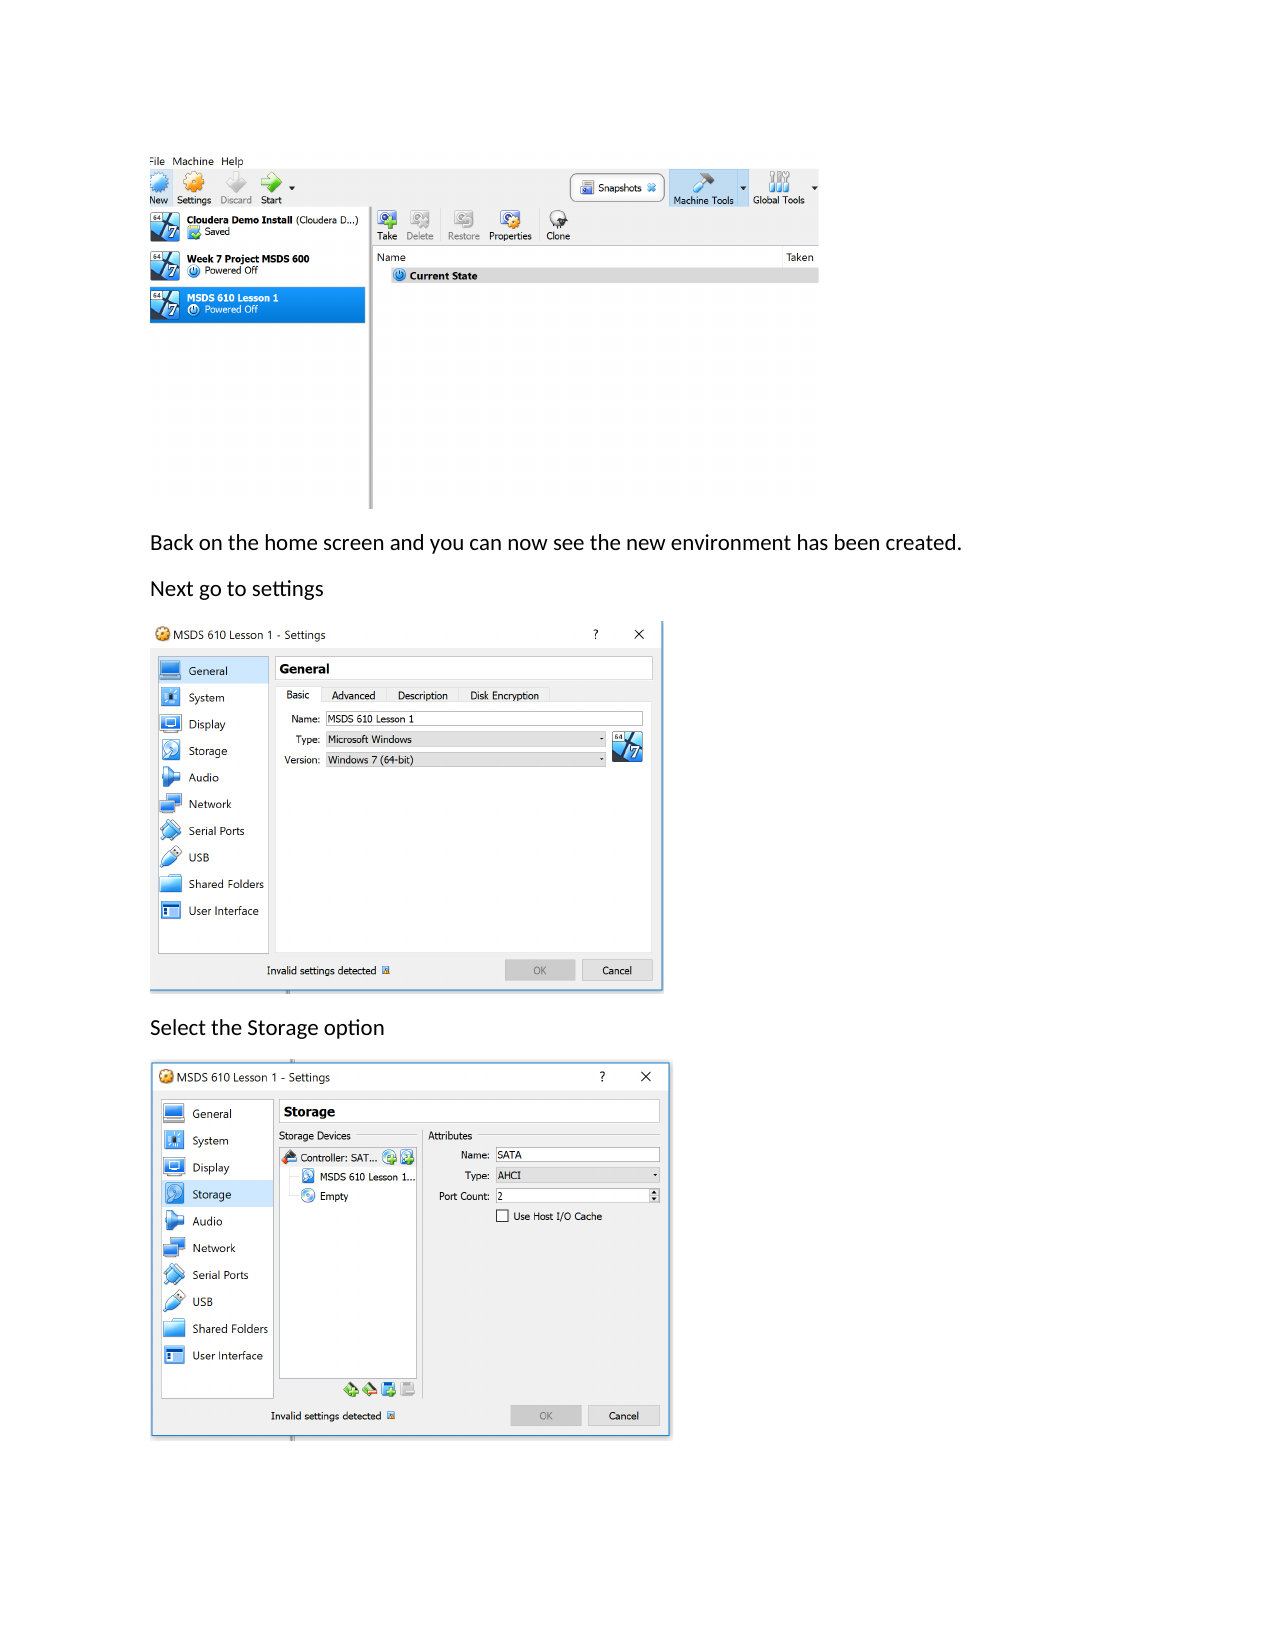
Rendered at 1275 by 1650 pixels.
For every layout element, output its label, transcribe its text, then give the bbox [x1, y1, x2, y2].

text Select the Storage option [150, 1013, 1125, 1041]
text Back on the home screen and you can now see the new environment has been created. [150, 528, 1125, 556]
picture [150, 621, 664, 994]
picture [150, 150, 819, 509]
text Next go to settings [150, 574, 1125, 602]
picture [150, 1059, 674, 1441]
